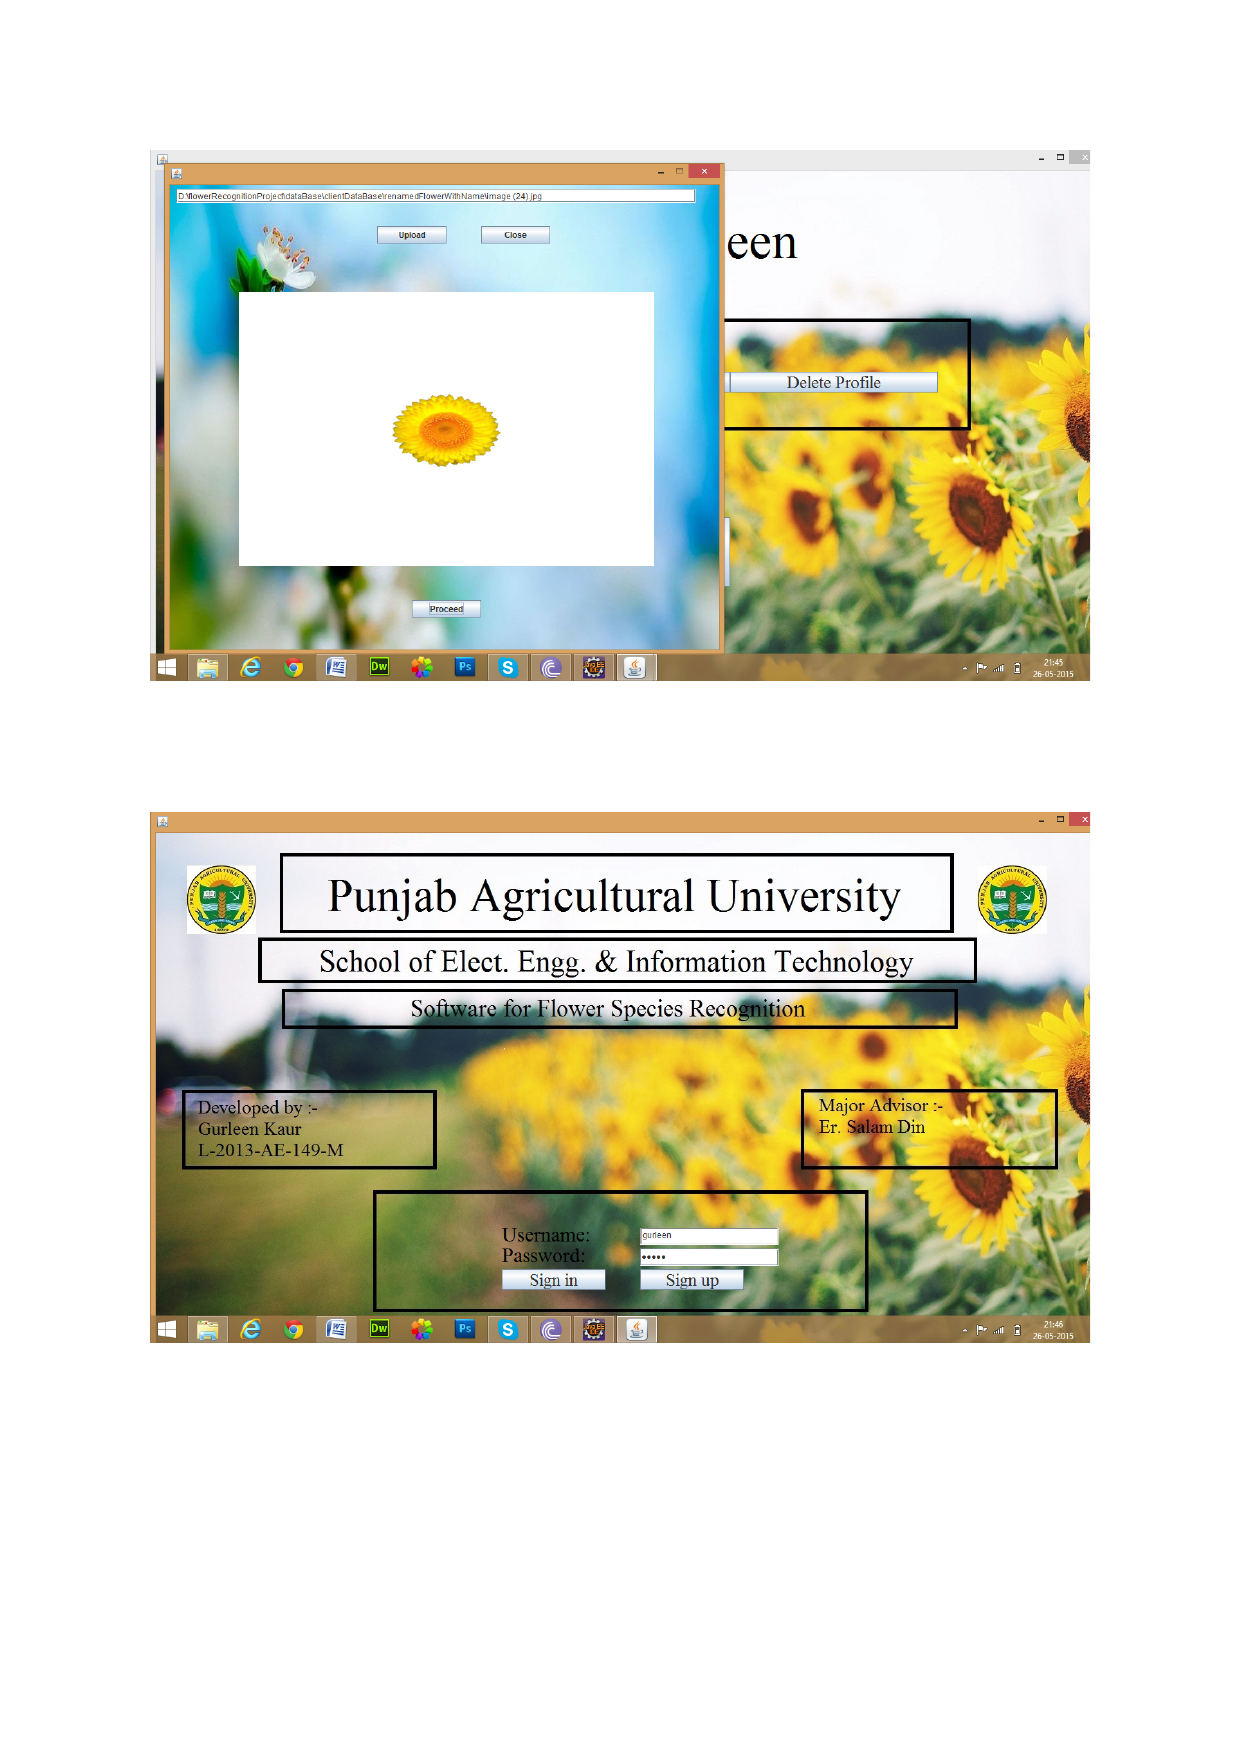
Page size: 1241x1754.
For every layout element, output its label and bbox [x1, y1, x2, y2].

picture [150, 150, 1091, 681]
picture [150, 812, 1091, 1343]
